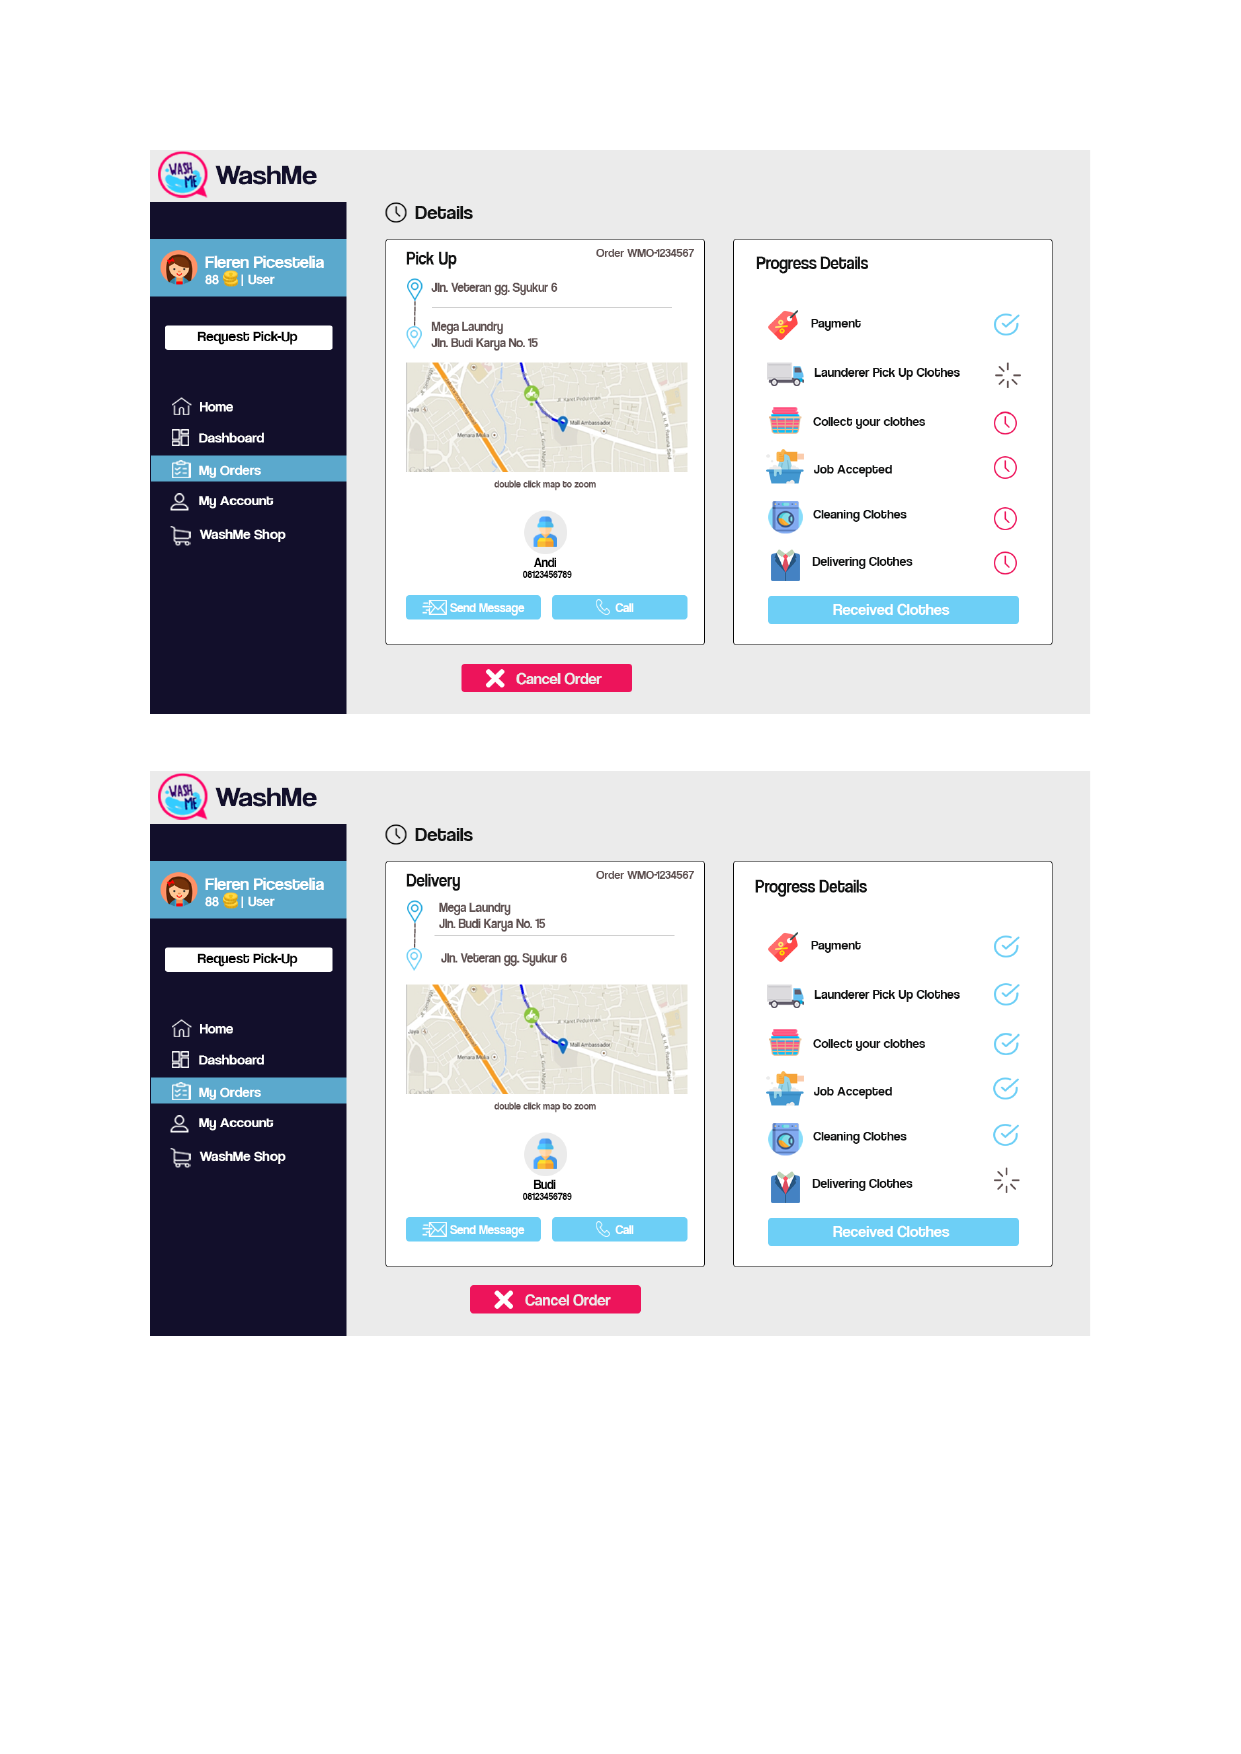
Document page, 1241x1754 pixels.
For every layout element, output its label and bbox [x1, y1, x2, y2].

picture [150, 771, 1091, 1336]
picture [150, 150, 1091, 714]
